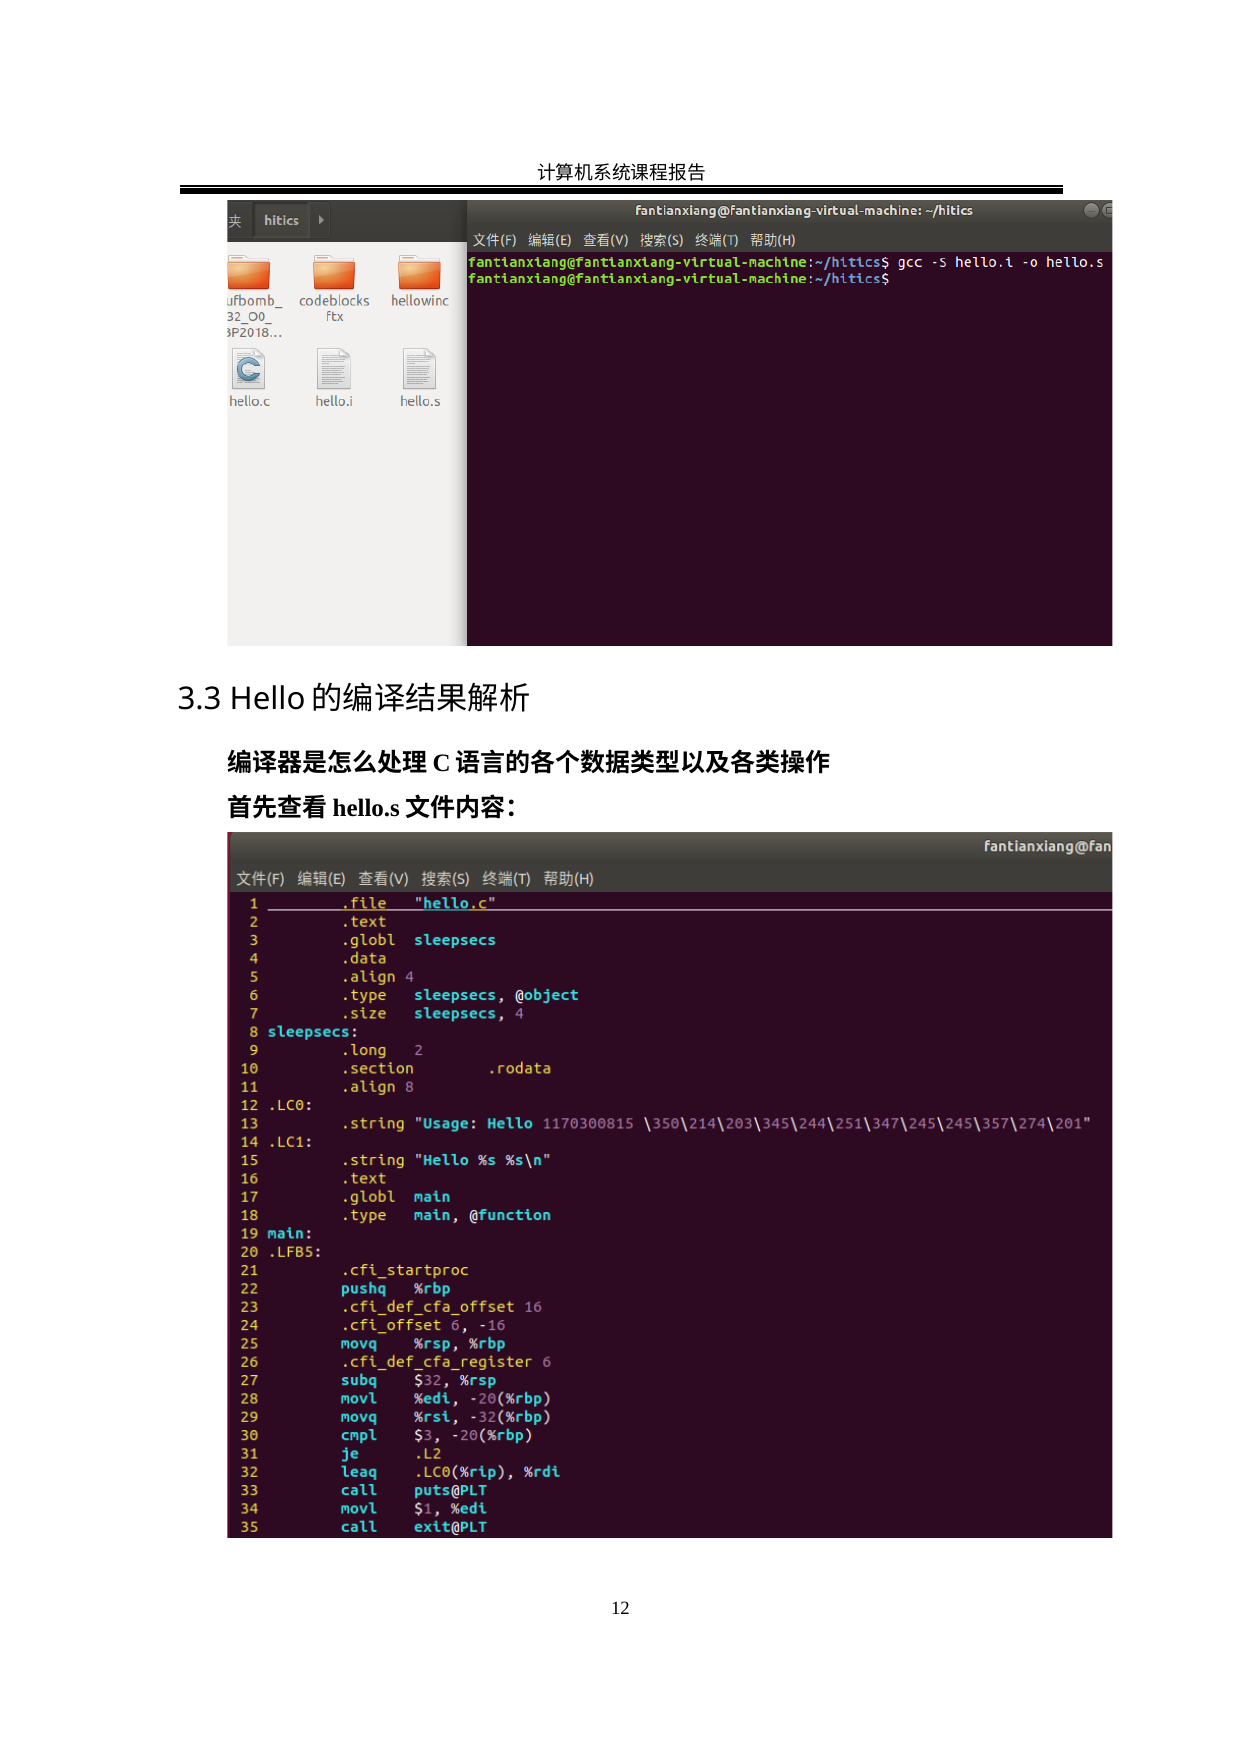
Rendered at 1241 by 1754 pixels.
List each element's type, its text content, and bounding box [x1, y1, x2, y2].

picture [227, 832, 1113, 1538]
picture [227, 200, 1113, 646]
subtitle 3.3 Hello的编译结果解析 [177, 678, 1063, 717]
text 编译器是怎么处理C语言的各个数据类型以及各类操作 [177, 742, 1063, 778]
text 首先查看hello.s文件内容： [177, 788, 1063, 824]
